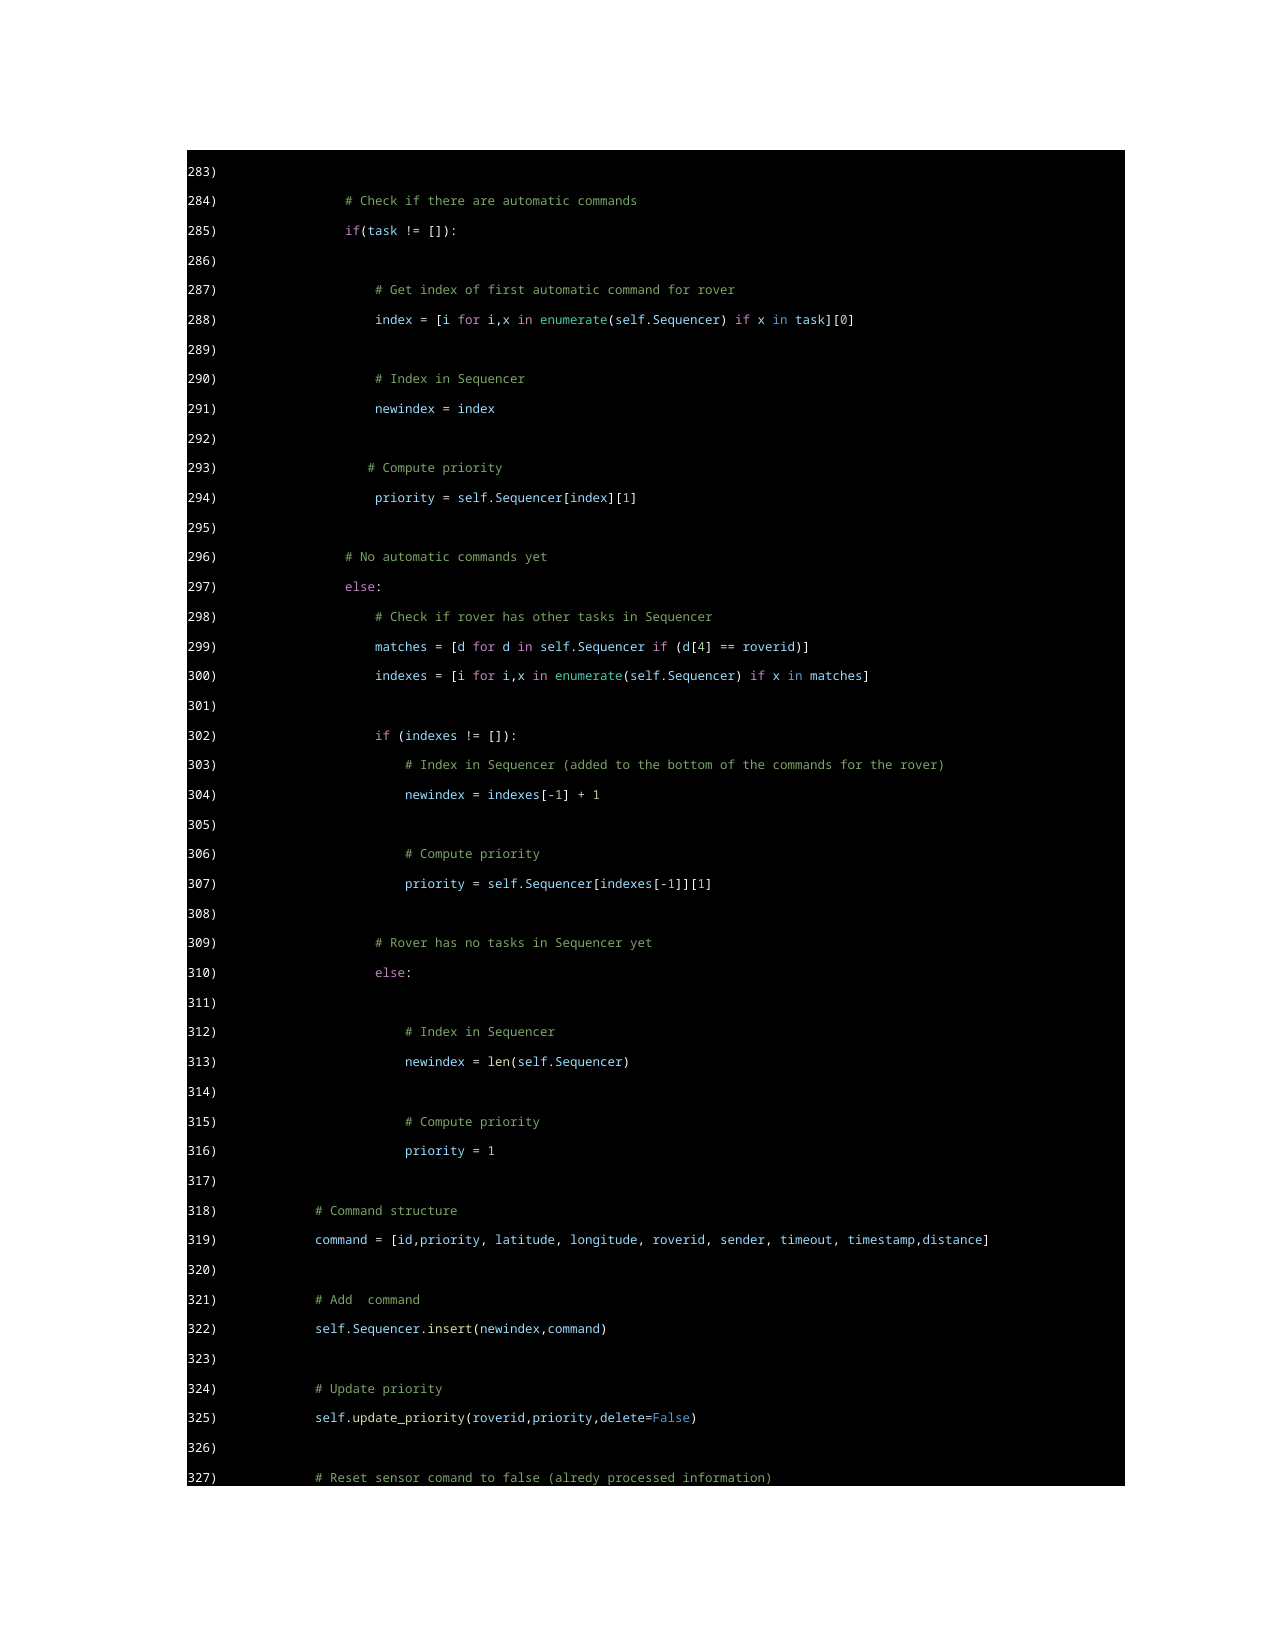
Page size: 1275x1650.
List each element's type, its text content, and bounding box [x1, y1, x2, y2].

list # No automatic commands yet [187, 536, 1125, 566]
list # Index in Sequencer [187, 1011, 1125, 1041]
list newindex = len(self.Sequencer) [187, 1041, 1125, 1070]
list # Compute priority [187, 833, 1125, 862]
list priority = self.Sequencer[index][1] [187, 477, 1125, 506]
list # Command structure [187, 1189, 1125, 1219]
list index = [i for i,x in enumerate(self.Sequencer) if x in task][0] [187, 298, 1125, 328]
list priority = self.Sequencer[indexes[-1]][1] [187, 862, 1125, 892]
list self.Sequencer.insert(newindex,command) [187, 1308, 1125, 1337]
list if(task != []): [187, 209, 1125, 239]
list # Compute priority [187, 447, 1125, 477]
list if (indexes != []): [187, 714, 1125, 744]
list # Get index of first automatic command for rover [187, 269, 1125, 298]
list # Index in Sequencer [187, 358, 1125, 387]
list self.update_priority(roverid,priority,delete=False) [187, 1397, 1125, 1427]
list matches = [d for d in self.Sequencer if (d[4] == roverid)] [187, 625, 1125, 655]
list newindex = index [187, 387, 1125, 417]
list # Compute priority [187, 1100, 1125, 1130]
list priority = 1 [187, 1130, 1125, 1159]
list # Check if there are automatic commands [187, 180, 1125, 209]
list else: [187, 952, 1125, 981]
list else: [187, 566, 1125, 595]
list # Reset sensor comand to false (alredy processed information) [187, 1456, 1125, 1486]
list # Check if rover has other tasks in Sequencer [187, 595, 1125, 625]
list # Add command [187, 1278, 1125, 1308]
list # Index in Sequencer (added to the bottom of the commands for the rover) [187, 744, 1125, 773]
list # Update priority [187, 1367, 1125, 1397]
list indexes = [i for i,x in enumerate(self.Sequencer) if x in matches] [187, 655, 1125, 684]
list newindex = indexes[-1] + 1 [187, 773, 1125, 803]
list # Rover has no tasks in Sequencer yet [187, 922, 1125, 952]
list command = [id,priority, latitude, longitude, roverid, sender, timeout, timestamp,distance] [187, 1219, 1125, 1248]
